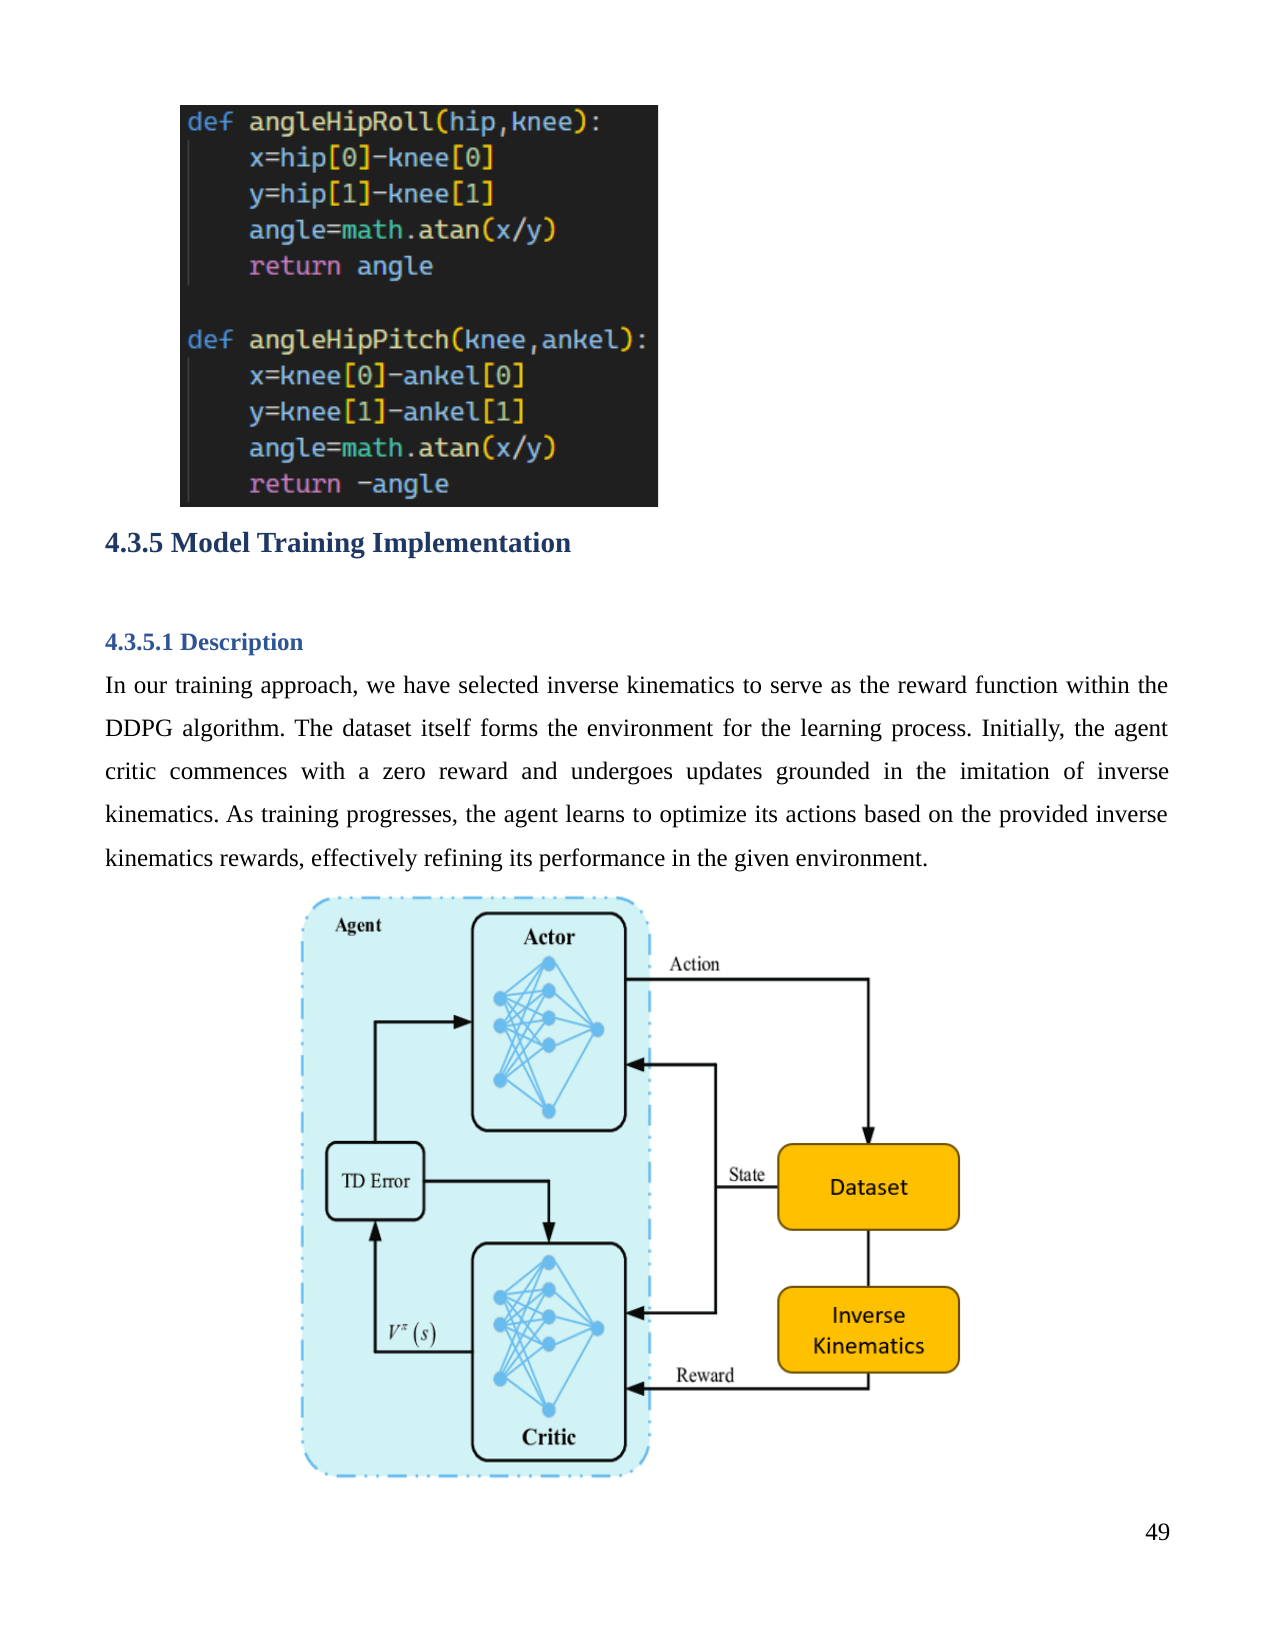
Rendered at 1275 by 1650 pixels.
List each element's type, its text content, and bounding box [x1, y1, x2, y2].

subtitle 4.3.5 Model Training Implementation [105, 525, 1170, 559]
subtitle 4.3.5.1 Description [105, 627, 1170, 656]
picture [286, 885, 977, 1490]
picture [180, 105, 659, 507]
text In our training approach, we have selected inverse kinematics to serve as the reward function within the DDPG algorithm. The dataset itself forms the environment for the learning process. Initially, the agent critic commences with a zero reward and undergoes updates grounded in the imitation of inverse kinematics. As training progresses, the agent learns to optimize its actions based on the provided inverse kinematics rewards, effectively refining its performance in the given environment. [105, 670, 1170, 871]
